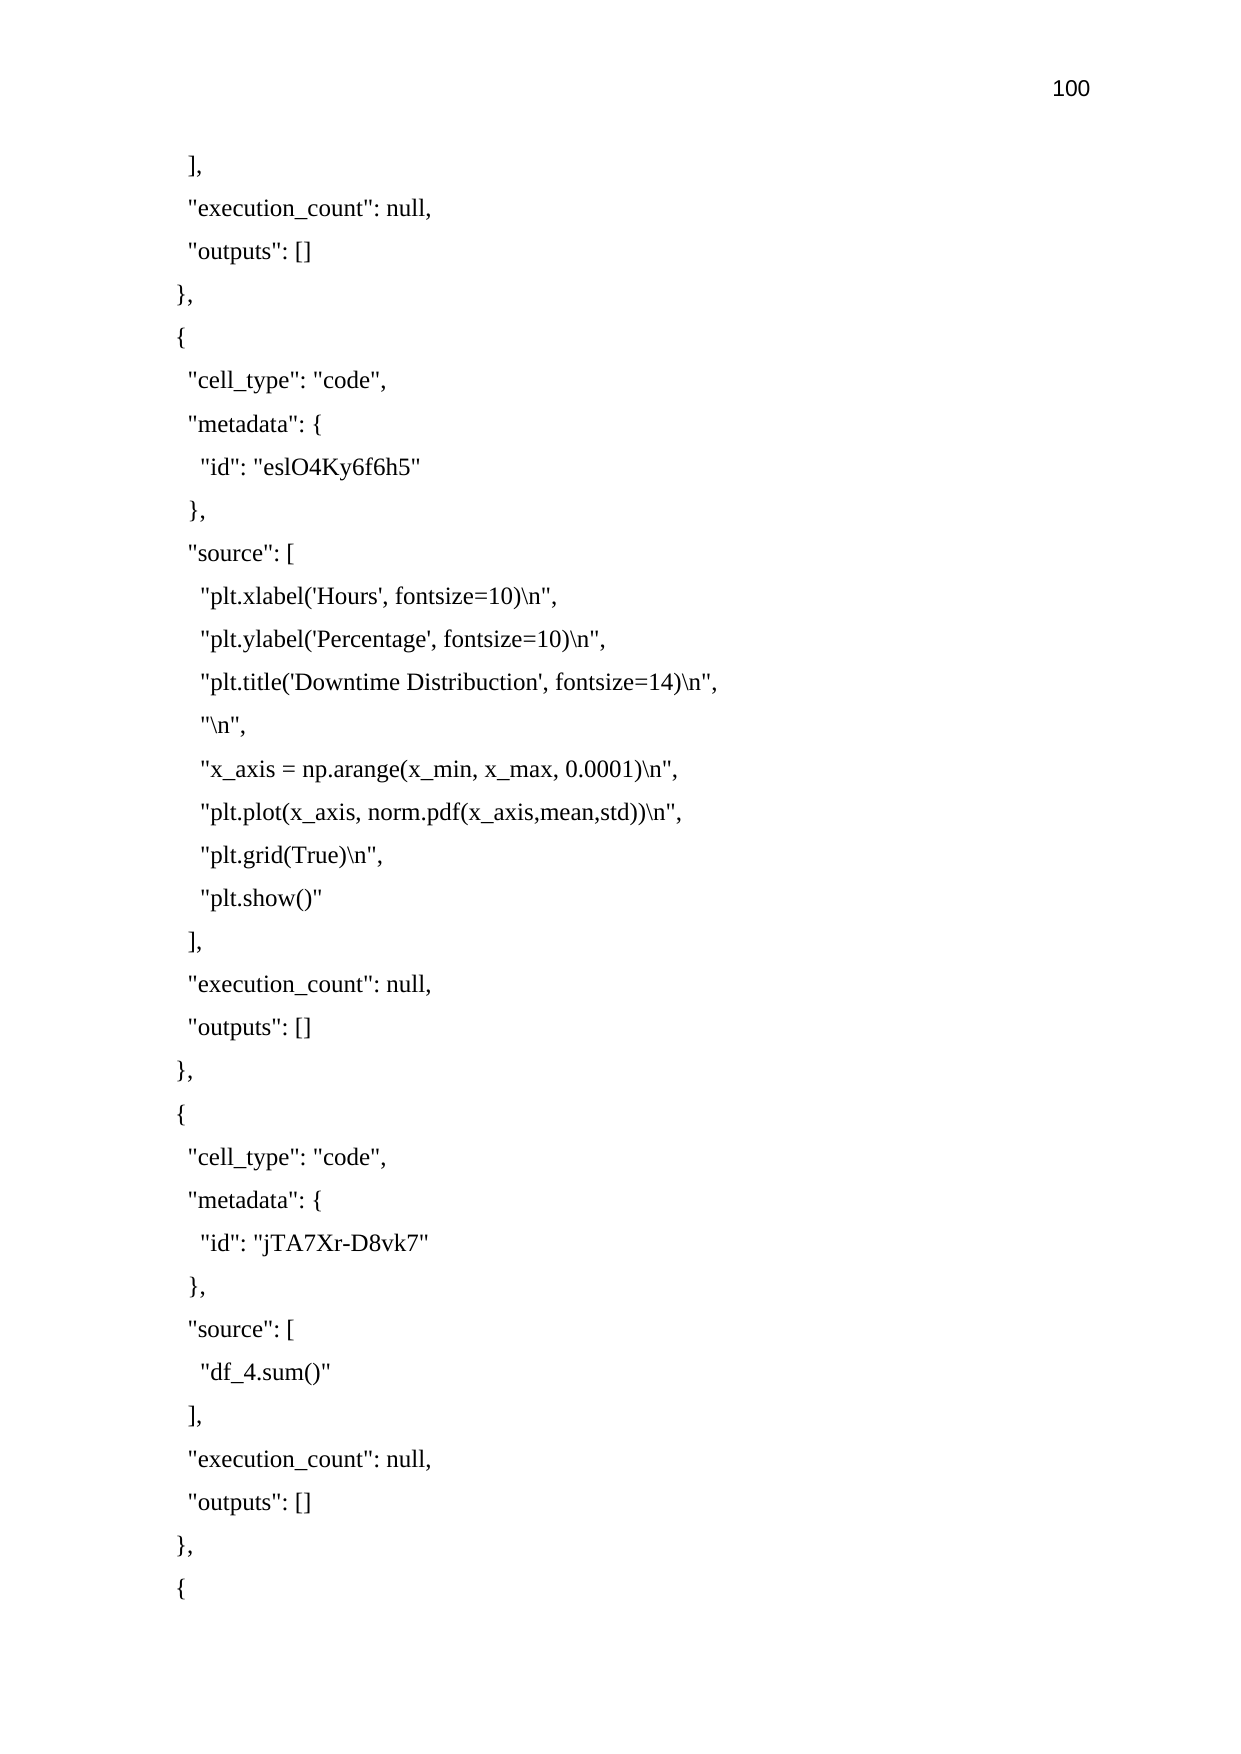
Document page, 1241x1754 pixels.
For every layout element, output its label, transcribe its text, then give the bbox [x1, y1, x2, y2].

text "outputs": [] [150, 1487, 1090, 1516]
text }, [150, 1271, 1090, 1300]
text "plt.ylabel('Percentage', fontsize=10)\n", [150, 624, 1090, 653]
text "id": "eslO4Ky6f6h5" [150, 452, 1090, 481]
text ], [150, 1401, 1090, 1429]
text "cell_type": "code", [150, 1142, 1090, 1171]
text "plt.xlabel('Hours', fontsize=10)\n", [150, 581, 1090, 610]
text "execution_count": null, [150, 969, 1090, 998]
text }, [150, 279, 1090, 308]
text "plt.plot(x_axis, norm.pdf(x_axis,mean,std))\n", [150, 797, 1090, 826]
text "metadata": { [150, 1185, 1090, 1214]
text "cell_type": "code", [150, 366, 1090, 394]
text { [150, 322, 1090, 351]
text }, [150, 1056, 1090, 1084]
text "outputs": [] [150, 1012, 1090, 1041]
text }, [150, 1530, 1090, 1559]
text "df_4.sum()" [150, 1357, 1090, 1386]
text ], [150, 926, 1090, 955]
text "id": "jTA7Xr-D8vk7" [150, 1228, 1090, 1257]
text ], [150, 150, 1090, 179]
text { [150, 1573, 1090, 1602]
text "metadata": { [150, 409, 1090, 437]
text "execution_count": null, [150, 1444, 1090, 1472]
text { [150, 1099, 1090, 1127]
text "execution_count": null, [150, 193, 1090, 222]
text "outputs": [] [150, 236, 1090, 265]
text "plt.title('Downtime Distribuction', fontsize=14)\n", [150, 667, 1090, 696]
text "source": [ [150, 538, 1090, 567]
text "x_axis = np.arange(x_min, x_max, 0.0001)\n", [150, 754, 1090, 782]
text "\n", [150, 711, 1090, 739]
text "source": [ [150, 1314, 1090, 1343]
text }, [150, 495, 1090, 524]
text "plt.grid(True)\n", [150, 840, 1090, 869]
text "plt.show()" [150, 883, 1090, 912]
